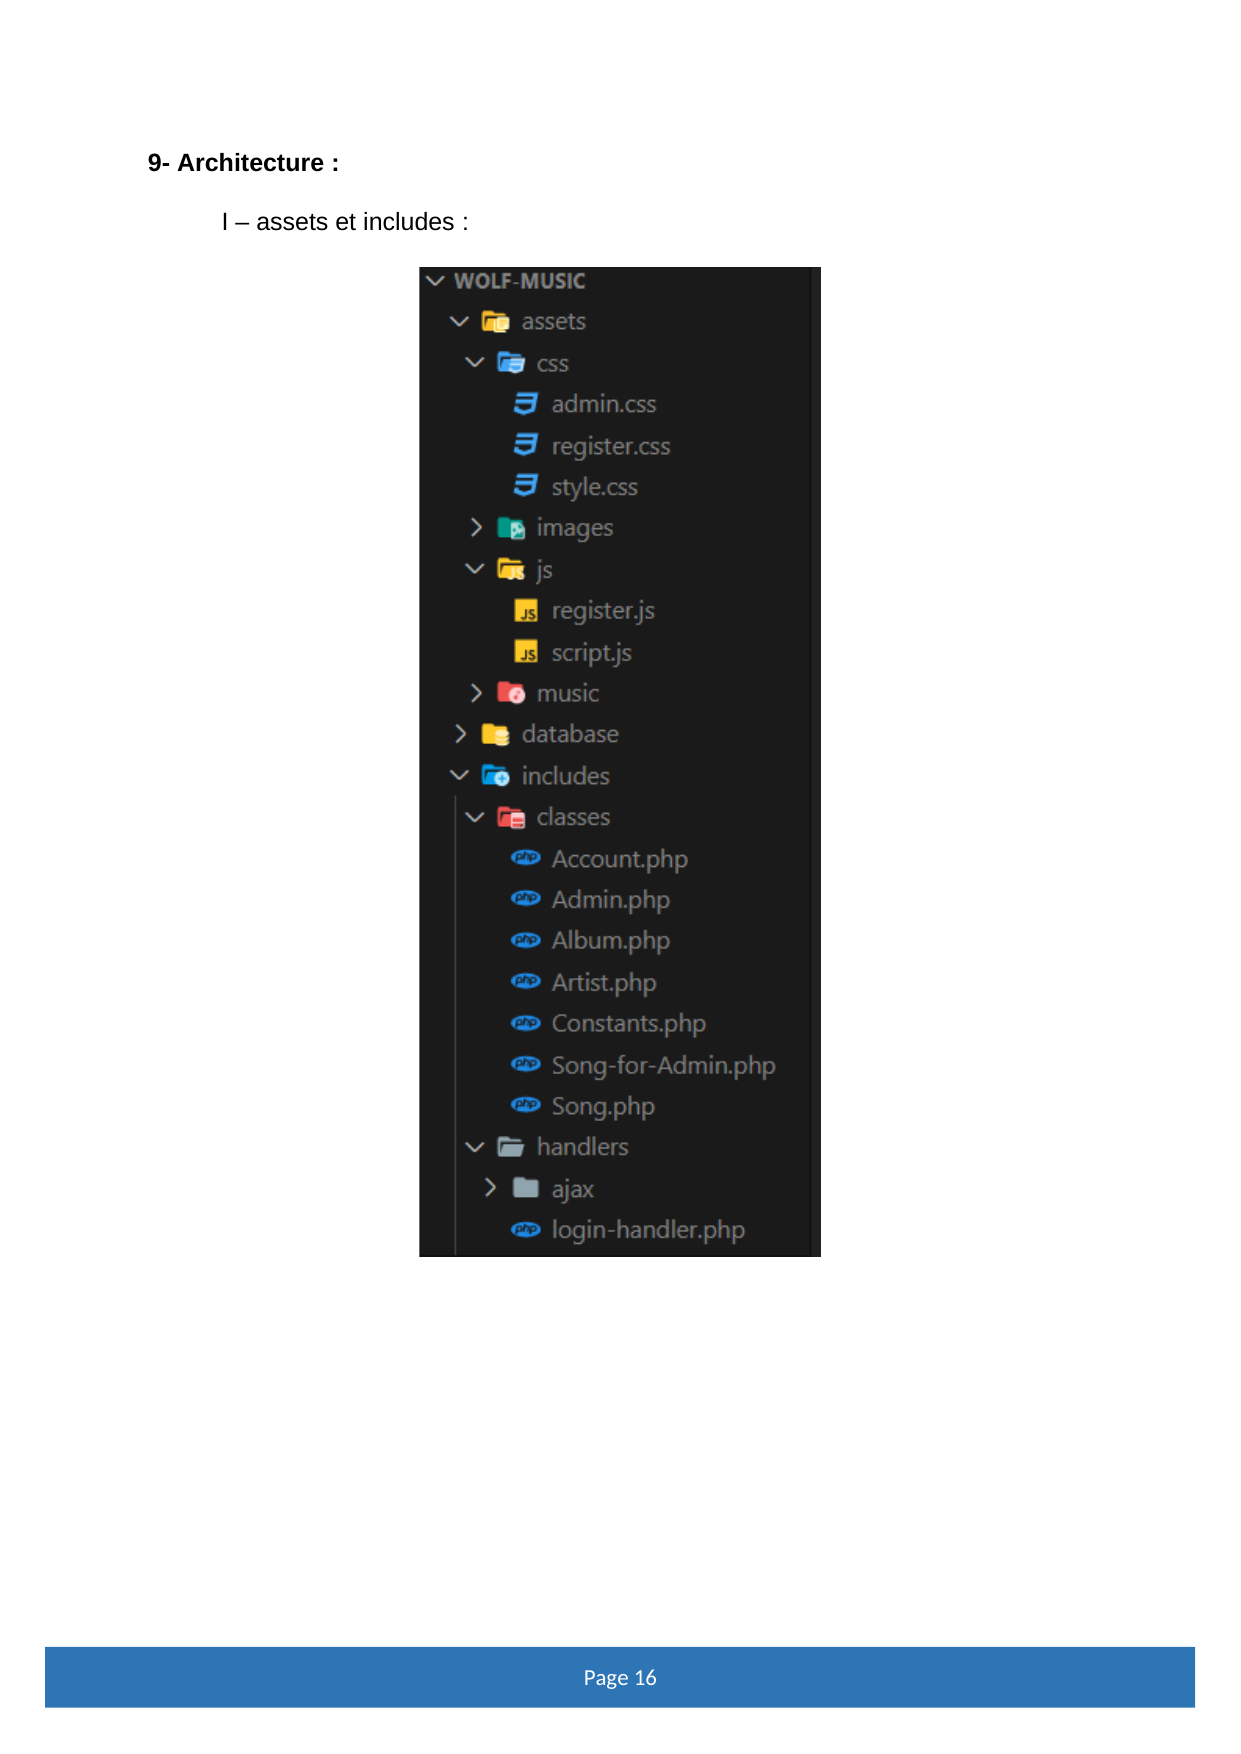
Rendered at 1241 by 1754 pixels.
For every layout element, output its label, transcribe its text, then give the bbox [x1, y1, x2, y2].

picture [419, 267, 821, 1257]
text 9- Architecture : [148, 148, 1093, 176]
text I – assets et includes : [148, 207, 1093, 236]
